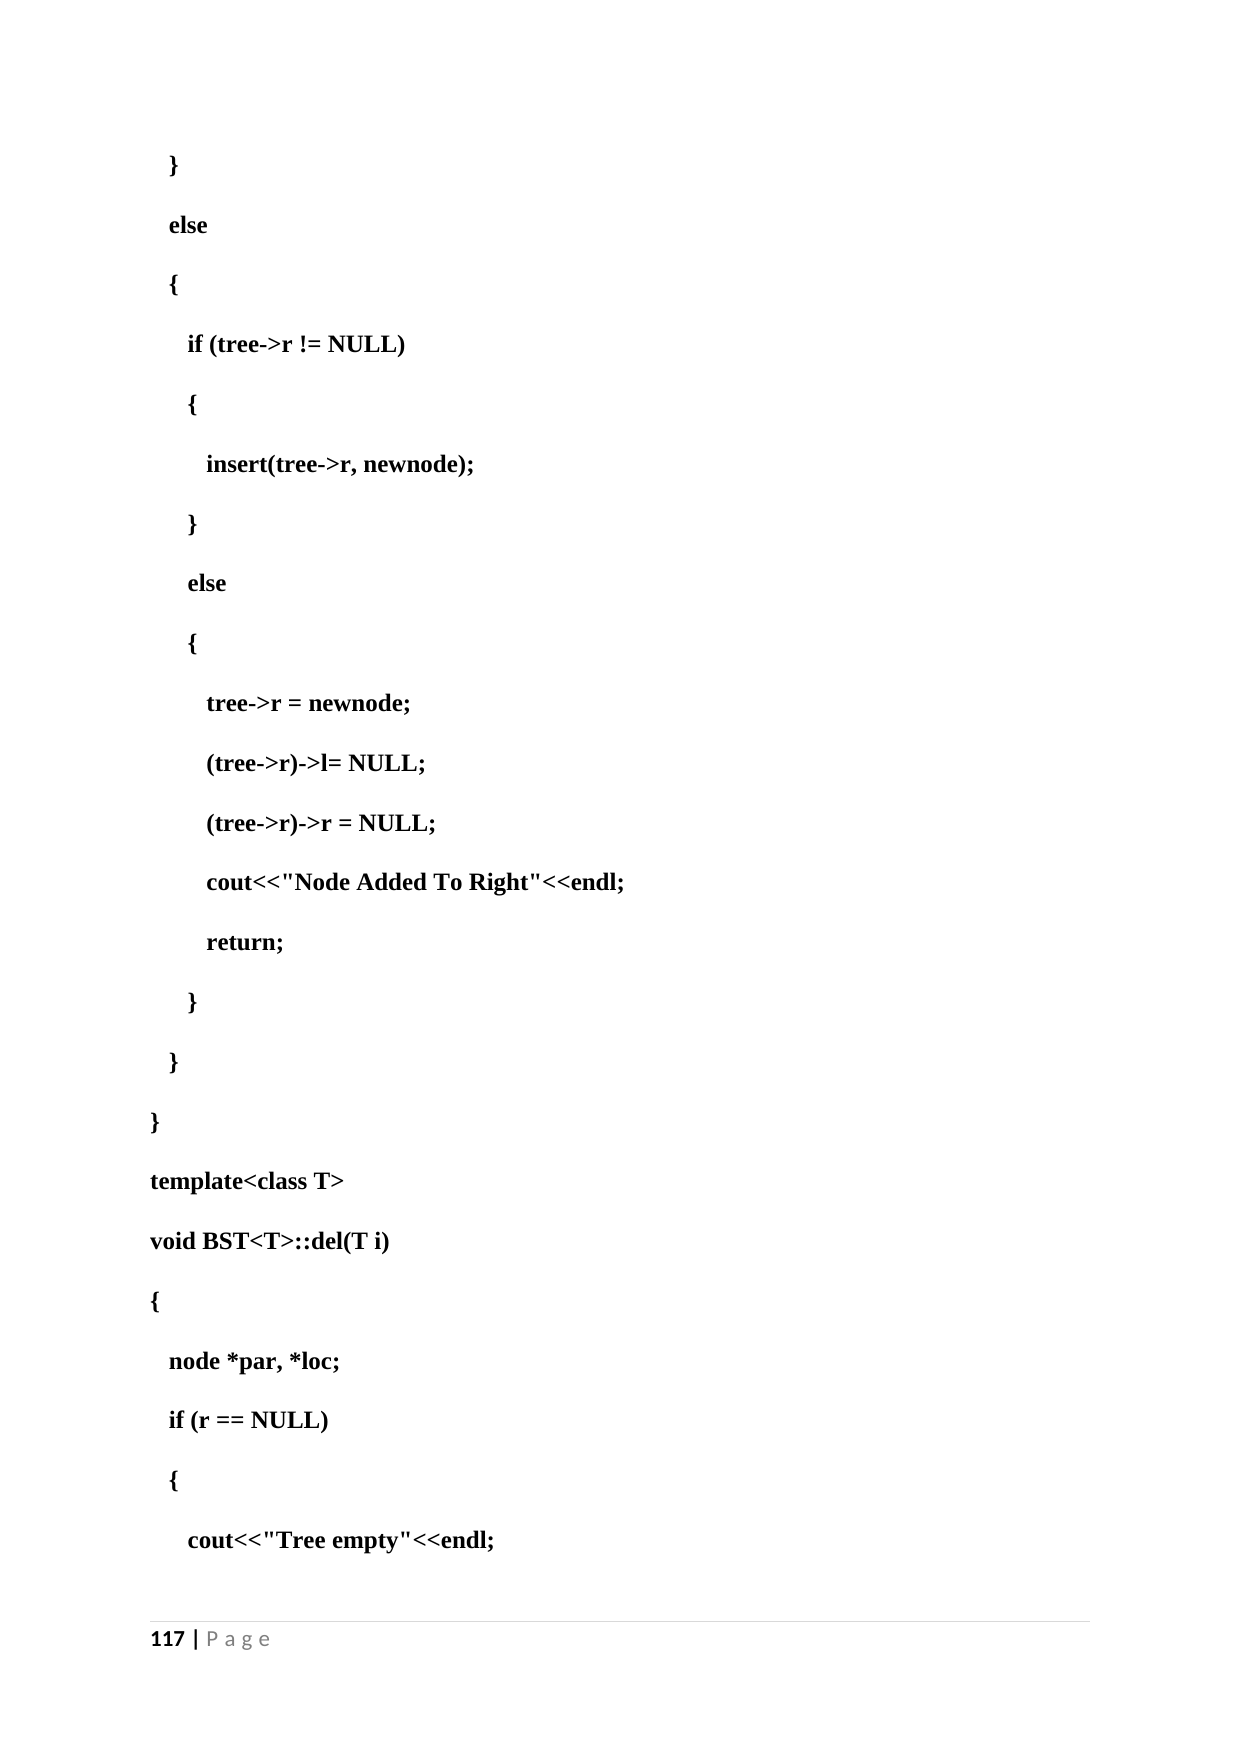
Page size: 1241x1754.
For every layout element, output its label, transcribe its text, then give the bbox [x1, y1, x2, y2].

text (tree->r)->l= NULL; [150, 748, 1090, 777]
text { [150, 628, 1090, 657]
text node *par, *loc; [150, 1346, 1090, 1374]
text { [150, 1286, 1090, 1315]
text { [150, 269, 1090, 298]
text else [150, 210, 1090, 238]
text } [150, 987, 1090, 1016]
text { [150, 389, 1090, 418]
text cout<<"Node Added To Right"<<endl; [150, 867, 1090, 896]
text if (tree->r != NULL) [150, 329, 1090, 358]
text } [150, 1107, 1090, 1135]
text cout<<"Tree empty"<<endl; [150, 1525, 1090, 1554]
text tree->r = newnode; [150, 688, 1090, 717]
text } [150, 509, 1090, 537]
text template<class T> [150, 1166, 1090, 1195]
text (tree->r)->r = NULL; [150, 808, 1090, 836]
text } [150, 150, 1090, 179]
text return; [150, 927, 1090, 956]
text insert(tree->r, newnode); [150, 449, 1090, 478]
text if (r == NULL) [150, 1406, 1090, 1434]
text else [150, 568, 1090, 597]
text { [150, 1465, 1090, 1494]
text } [150, 1047, 1090, 1076]
text void BST<T>::del(T i) [150, 1226, 1090, 1255]
